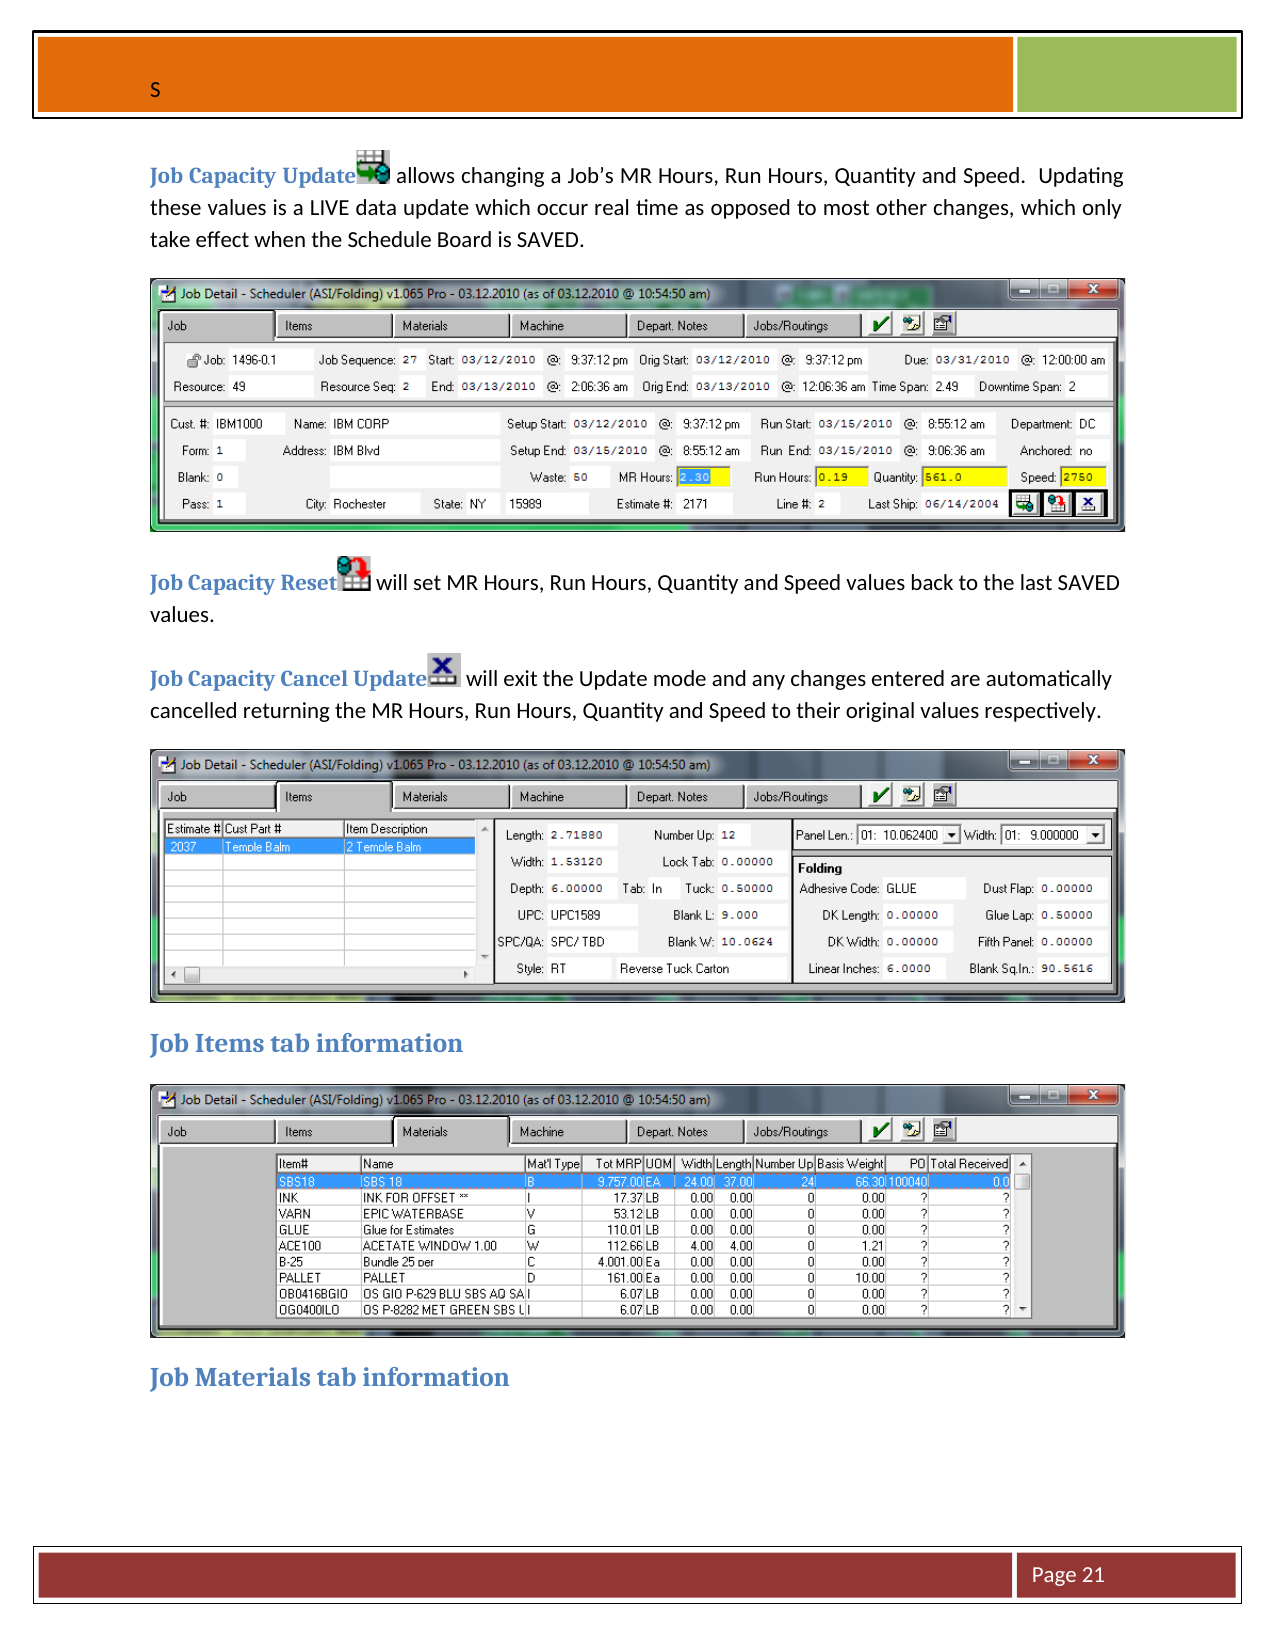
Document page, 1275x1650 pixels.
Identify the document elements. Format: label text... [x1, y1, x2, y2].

text Job Capacity Update allows changing a Job’s MR Hours, Run Hours, Quantity and Speed. Updating these values is a LIVE data update which occur real time as opposed to most other changes, which only take effect when the Schedule Board is SAVED. [150, 150, 1125, 253]
picture [150, 1084, 1125, 1338]
picture [337, 556, 371, 591]
text Job Items tab information [150, 1028, 1125, 1059]
picture [427, 653, 461, 687]
text Job Capacity Reset will set MR Hours, Run Hours, Quantity and Speed values back to the last SAVED values. [150, 557, 1125, 628]
picture [356, 150, 390, 184]
picture [150, 278, 1125, 532]
text Job Materials tab information [150, 1362, 1125, 1394]
text Job Capacity Cancel Update will exit the Update mode and any changes entered are automatically cancelled returning the MR Hours, Run Hours, Quantity and Speed to their original values respectively. [150, 653, 1125, 724]
picture [150, 749, 1125, 1003]
